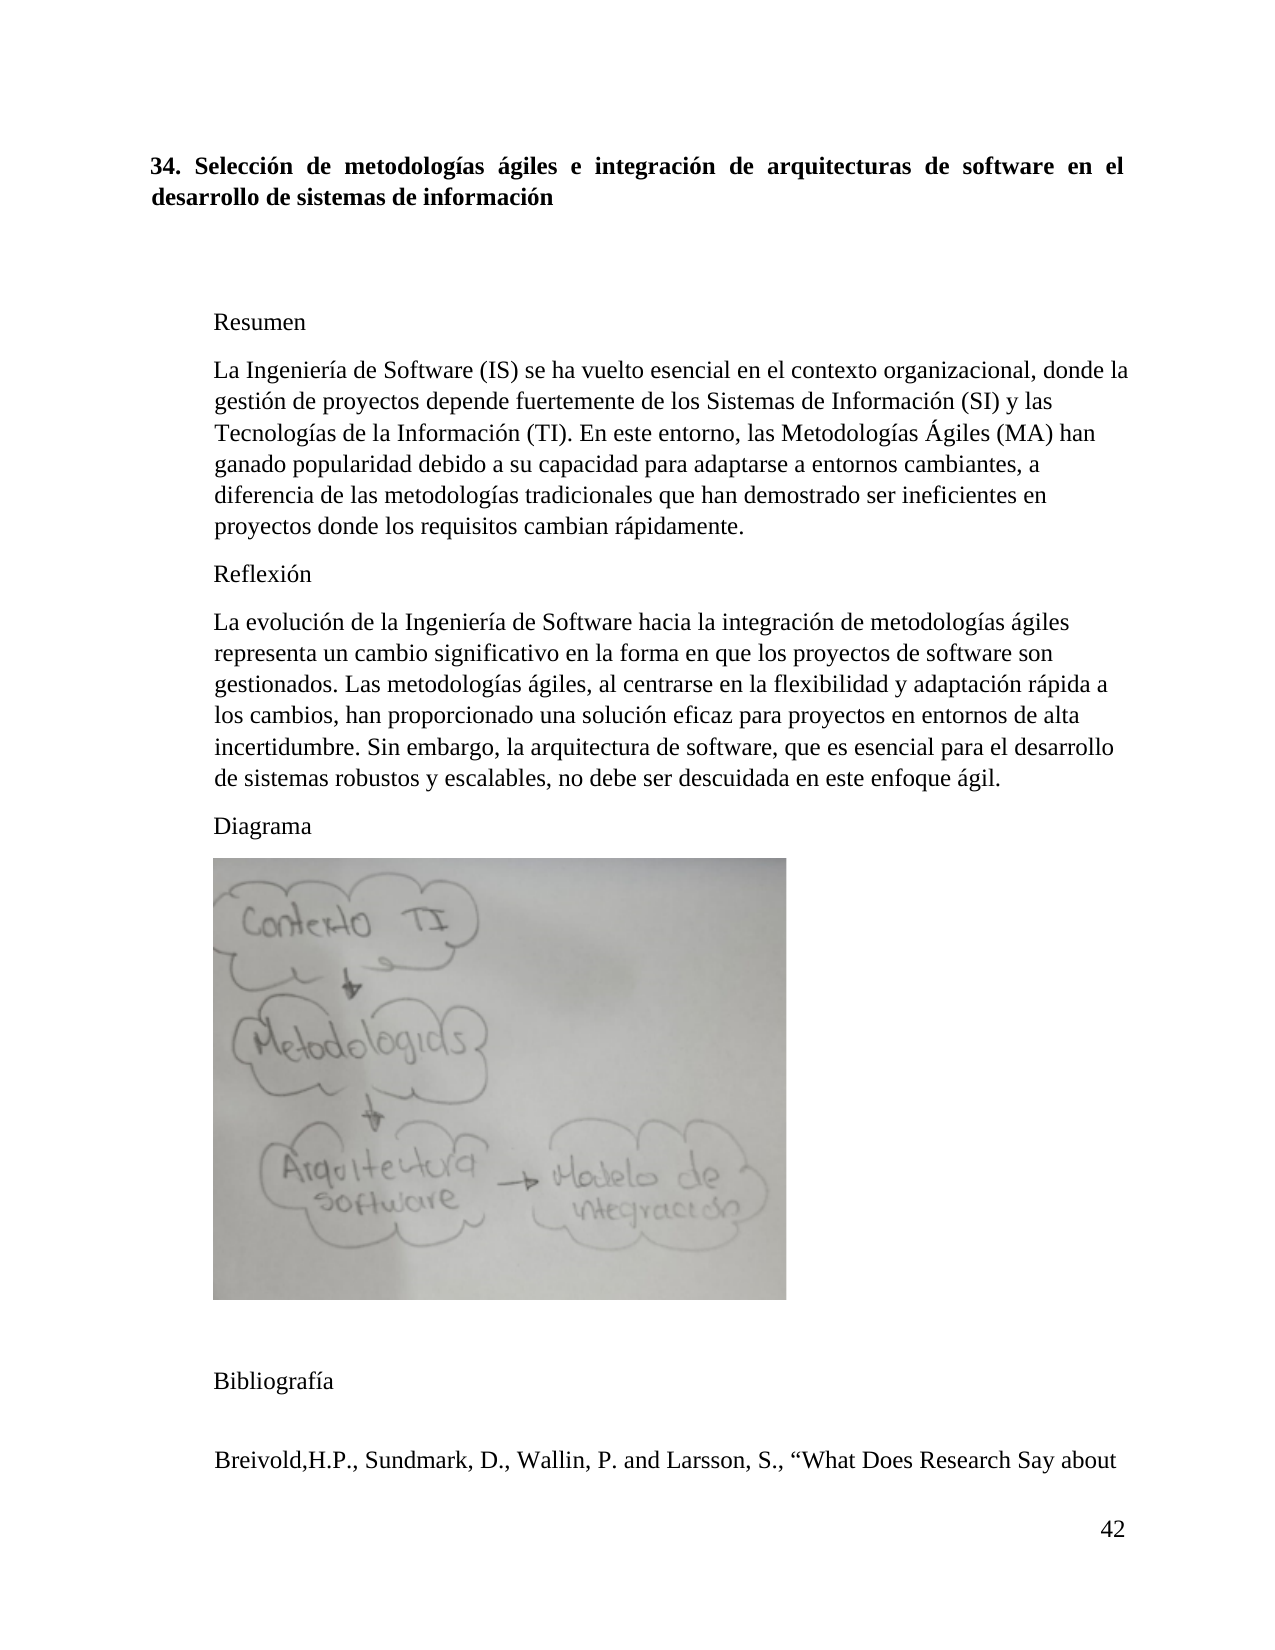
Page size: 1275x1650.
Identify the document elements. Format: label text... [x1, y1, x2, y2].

text Resumen [213, 307, 1131, 336]
text La Ingeniería de Software (IS) se ha vuelto esencial en el contexto organizacional, donde la gestión de proyectos depende fuertemente de los Sistemas de Información (SI) y las Tecnologías de la Información (TI). En este entorno, las Metodologías Ágiles (MA) han ganado popularidad debido a su capacidad para adaptarse a entornos cambiantes, a diferencia de las metodologías tradicionales que han demostrado ser ineficientes en proyectos donde los requisitos cambian rápidamente. [213, 355, 1131, 540]
text La evolución de la Ingeniería de Software hacia la integración de metodologías ágiles representa un cambio significativo en la forma en que los proyectos de software son gestionados. Las metodologías ágiles, al centrarse en la flexibilidad y adaptación rápida a los cambios, han proporcionado una solución eficaz para proyectos en entornos de alta incertidumbre. Sin embargo, la arquitectura de software, que es esencial para el desarrollo de sistemas robustos y escalables, no debe ser descuidada en este enfoque ágil. [213, 607, 1131, 792]
picture [213, 858, 787, 1300]
subtitle 34. Selección de metodologías ágiles e integración de arquitecturas de software en el desarrollo de sistemas de información [150, 151, 1125, 211]
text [213, 1413, 1131, 1473]
text Diagrama [213, 811, 1131, 839]
text Reflexión [213, 559, 1131, 588]
text Bibliografía [213, 1366, 1131, 1394]
